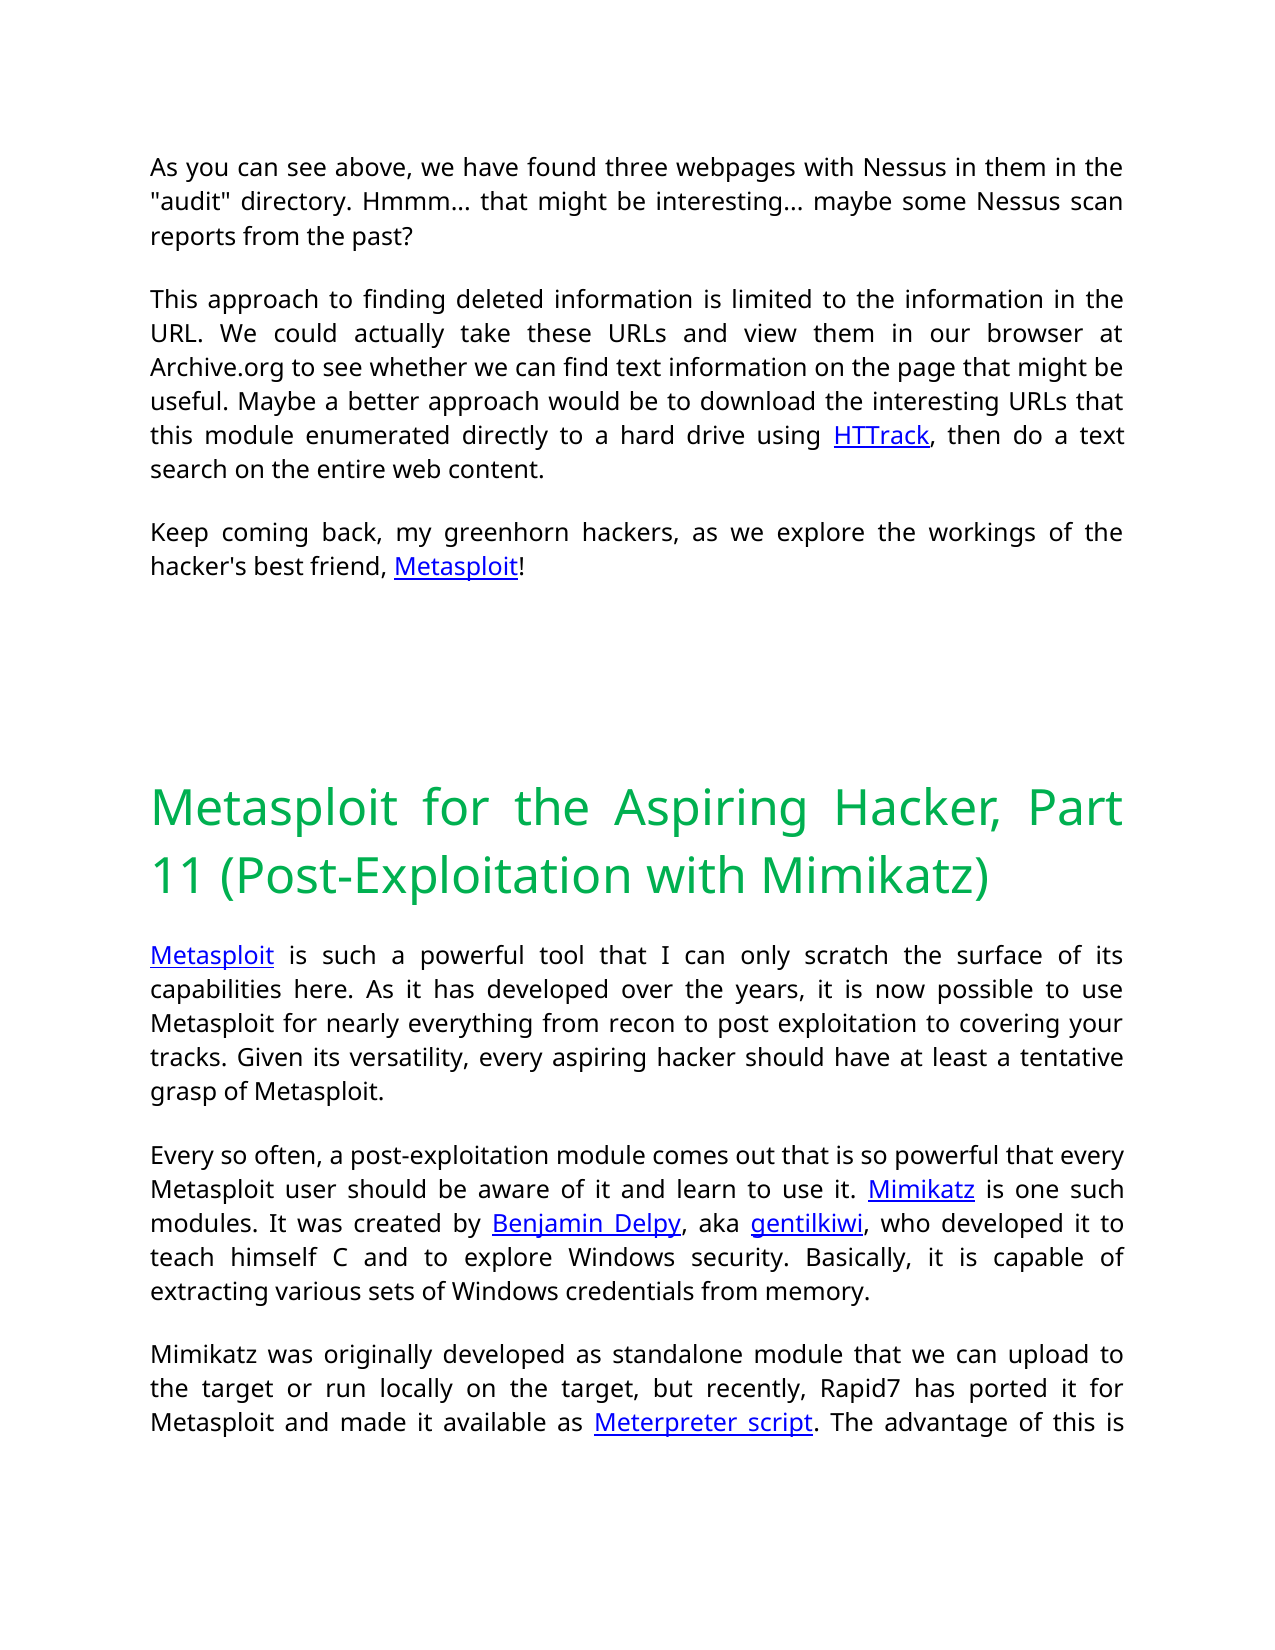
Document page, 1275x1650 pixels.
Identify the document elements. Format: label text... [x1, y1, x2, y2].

subtitle Metasploit for the Aspiring Hacker, Part 11 (Post-Exploitation with Mimikatz) [150, 772, 1125, 909]
text Every so often, a post-exploitation module comes out that is so powerful that every Metasploit user should be aware of it and learn to use it. Mimikatz is one such modules. It was created by Benjamin Delpy, aka gentilkiwi, who developed it to teach himself C and to explore Windows security. Basically, it is capable of extracting various sets of Windows credentials from memory. [150, 1137, 1125, 1308]
text This approach to finding deleted information is limited to the information in the URL. We could actually take these URLs and view them in our browser at Archive.org to see whether we can find text information on the page that might be useful. Maybe a better approach would be to download the interesting URLs that this module enumerated directly to a hard drive using HTTrack, then do a text search on the entire web content. [150, 281, 1125, 486]
text As you can see above, we have found three webpages with Nessus in them in the "audit" directory. Hmmm... that might be interesting... maybe some Nessus scan reports from the past? [150, 150, 1125, 252]
text Metasploit is such a powerful tool that I can only scratch the surface of its capabilities here. As it has developed over the years, it is now possible to use Metasploit for nearly everything from recon to post exploitation to covering your tracks. Given its versatility, every aspiring hacker should have at least a tentative grasp of Metasploit. [150, 938, 1125, 1108]
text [150, 1337, 1125, 1439]
text Keep coming back, my greenhorn hackers, as we explore the workings of the hacker's best friend, Metasploit! [150, 515, 1125, 583]
